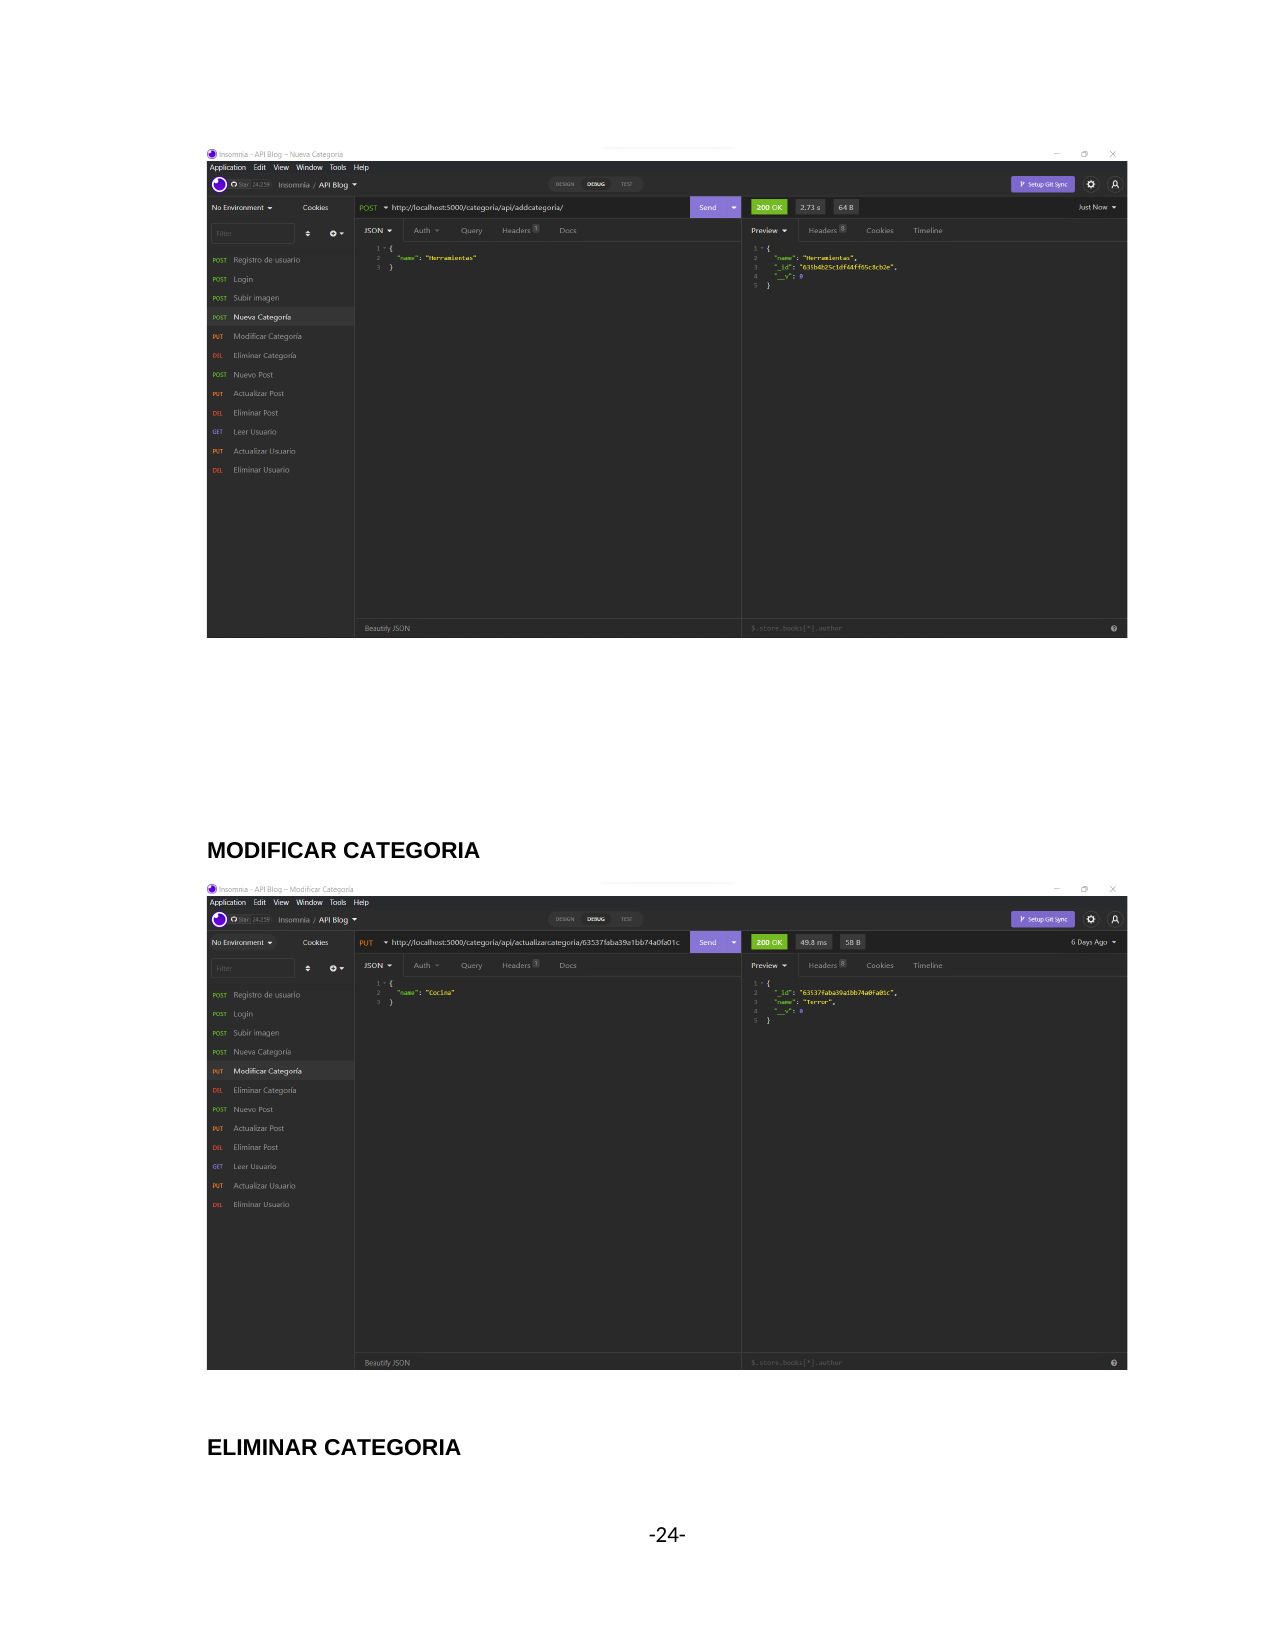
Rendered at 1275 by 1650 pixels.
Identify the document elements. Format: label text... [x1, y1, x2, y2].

picture [206, 147, 1128, 638]
text MODIFICAR CATEGORIA [207, 837, 1127, 863]
text ELIMINAR CATEGORIA [207, 1434, 1127, 1460]
picture [206, 882, 1128, 1370]
